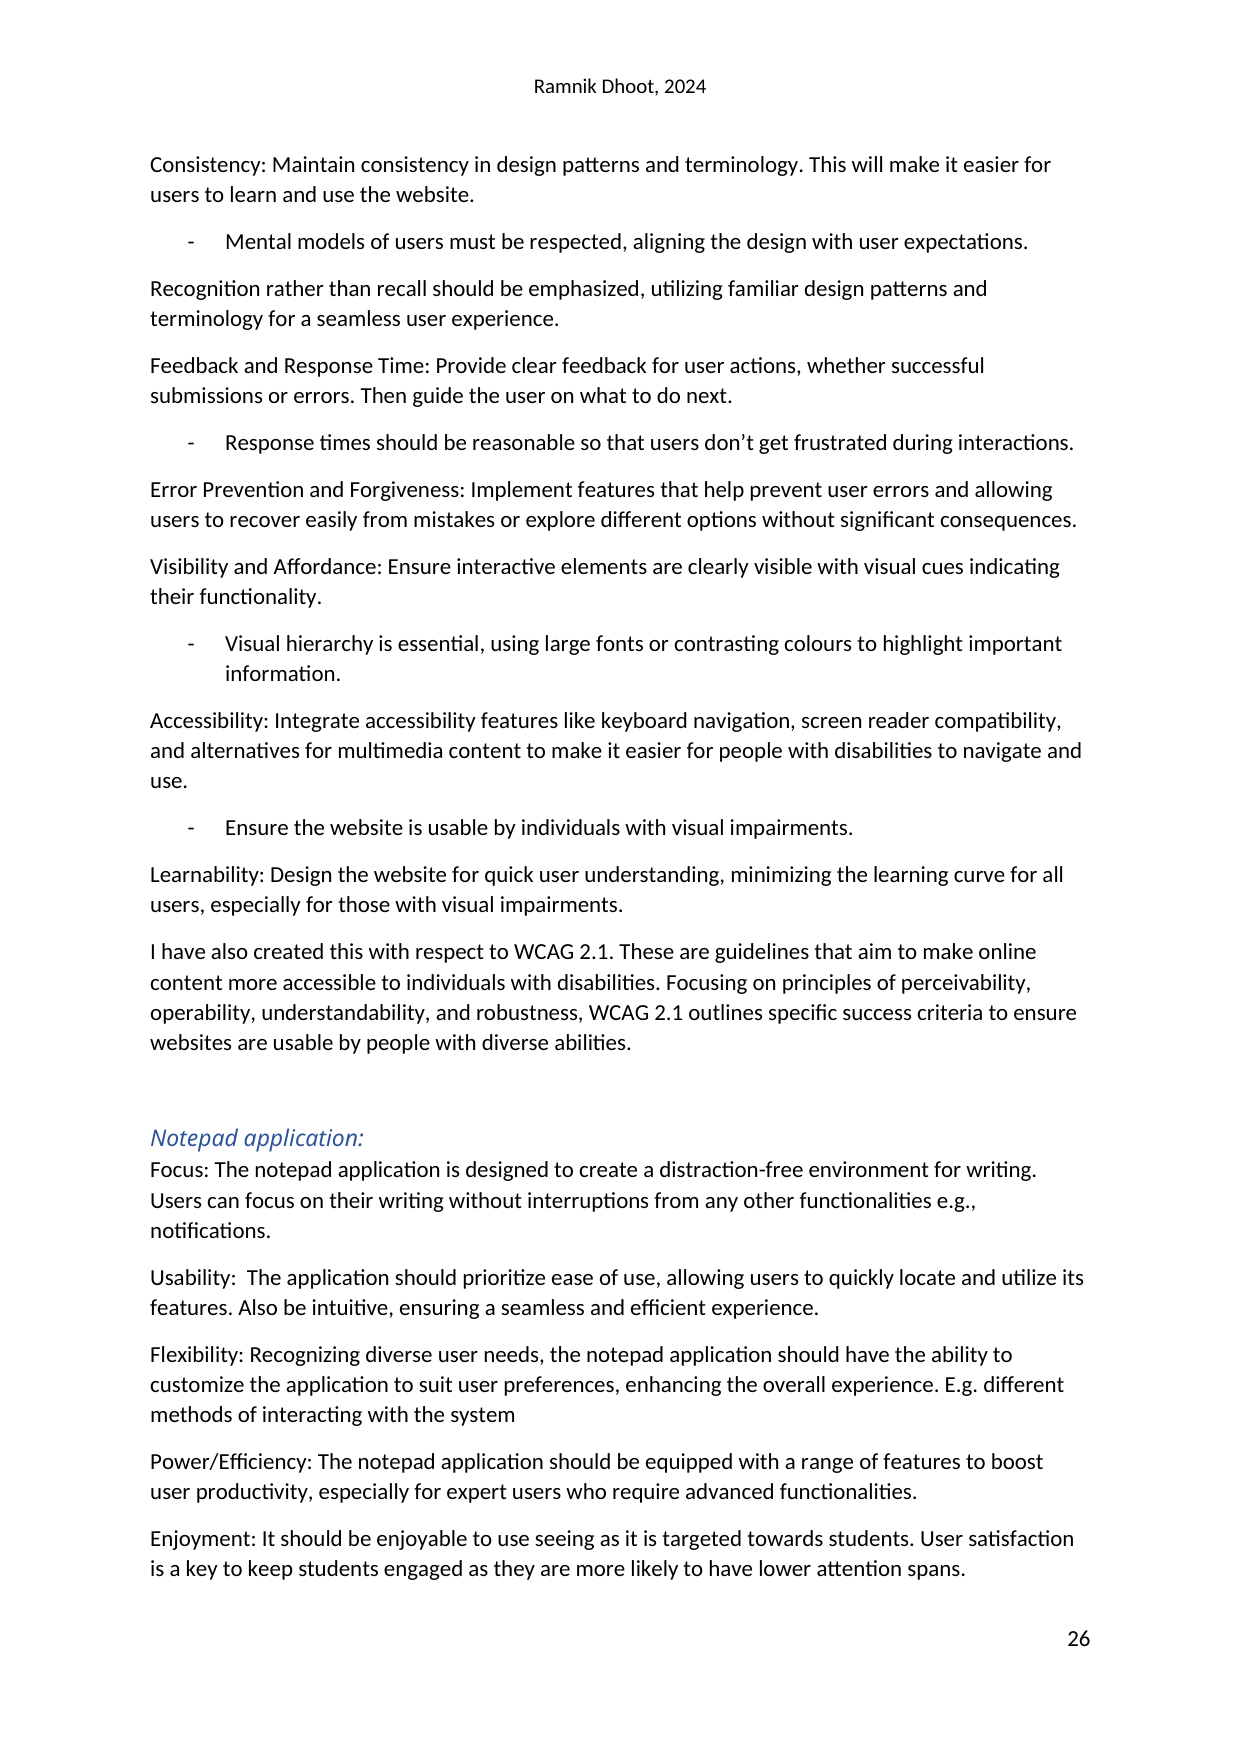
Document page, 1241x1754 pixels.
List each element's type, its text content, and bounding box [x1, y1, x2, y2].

text Focus: The notepad application is designed to create a distraction-free environment for writing. Users can focus on their writing without interruptions from any other functionalities e.g., notifications. [150, 1156, 1090, 1244]
text Accessibility: Integrate accessibility features like keyboard navigation, screen reader compatibility, and alternatives for multimedia content to make it easier for people with disabilities to navigate and use. [150, 706, 1090, 795]
text Power/Efficiency: The notepad application should be equipped with a range of features to boost user productivity, especially for expert users who require advanced functionalities. [150, 1447, 1090, 1506]
text Recognition rather than recall should be emphasized, utilizing familiar design patterns and terminology for a seamless user experience. [150, 274, 1090, 332]
subtitle Notepad application: [150, 1122, 1090, 1153]
text Flexibility: Recognizing diverse user needs, the notepad application should have the ability to customize the application to suit user preferences, enhancing the overall experience. E.g. different methods of interacting with the system [150, 1340, 1090, 1428]
list Visual hierarchy is essential, using large fonts or contrasting colours to highlight important information. [187, 629, 1090, 687]
list Ensure the website is usable by individuals with visual impairments. [187, 813, 1090, 842]
text Consistency: Maintain consistency in design patterns and terminology. This will make it easier for users to learn and use the website. [150, 150, 1090, 208]
text Enjoyment: It should be enjoyable to use seeing as it is targeted towards students. User satisfaction is a key to keep students engaged as they are more likely to have lower attention spans. [150, 1524, 1090, 1583]
text Error Prevention and Forgiveness: Implement features that help prevent user errors and allowing users to recover easily from mistakes or explore different options without significant consequences. [150, 475, 1090, 533]
text Usability: The application should prioritize ease of use, allowing users to quickly locate and utilize its features. Also be intuitive, ensuring a seamless and efficient experience. [150, 1263, 1090, 1321]
list Response times should be reasonable so that users don’t get frustrated during interactions. [187, 428, 1090, 456]
text Visibility and Affordance: Ensure interactive elements are clearly visible with visual cues indicating their functionality. [150, 552, 1090, 610]
list Mental models of users must be respected, aligning the design with user expectations. [187, 227, 1090, 255]
text Learnability: Design the website for quick user understanding, minimizing the learning curve for all users, especially for those with visual impairments. [150, 860, 1090, 919]
text I have also created this with respect to WCAG 2.1. These are guidelines that aim to make online content more accessible to individuals with disabilities. Focusing on principles of perceivability, operability, understandability, and robustness, WCAG 2.1 outlines specific success criteria to ensure websites are usable by people with diverse abilities. [150, 937, 1090, 1056]
text Feedback and Response Time: Provide clear feedback for user actions, whether successful submissions or errors. Then guide the user on what to do next. [150, 351, 1090, 409]
